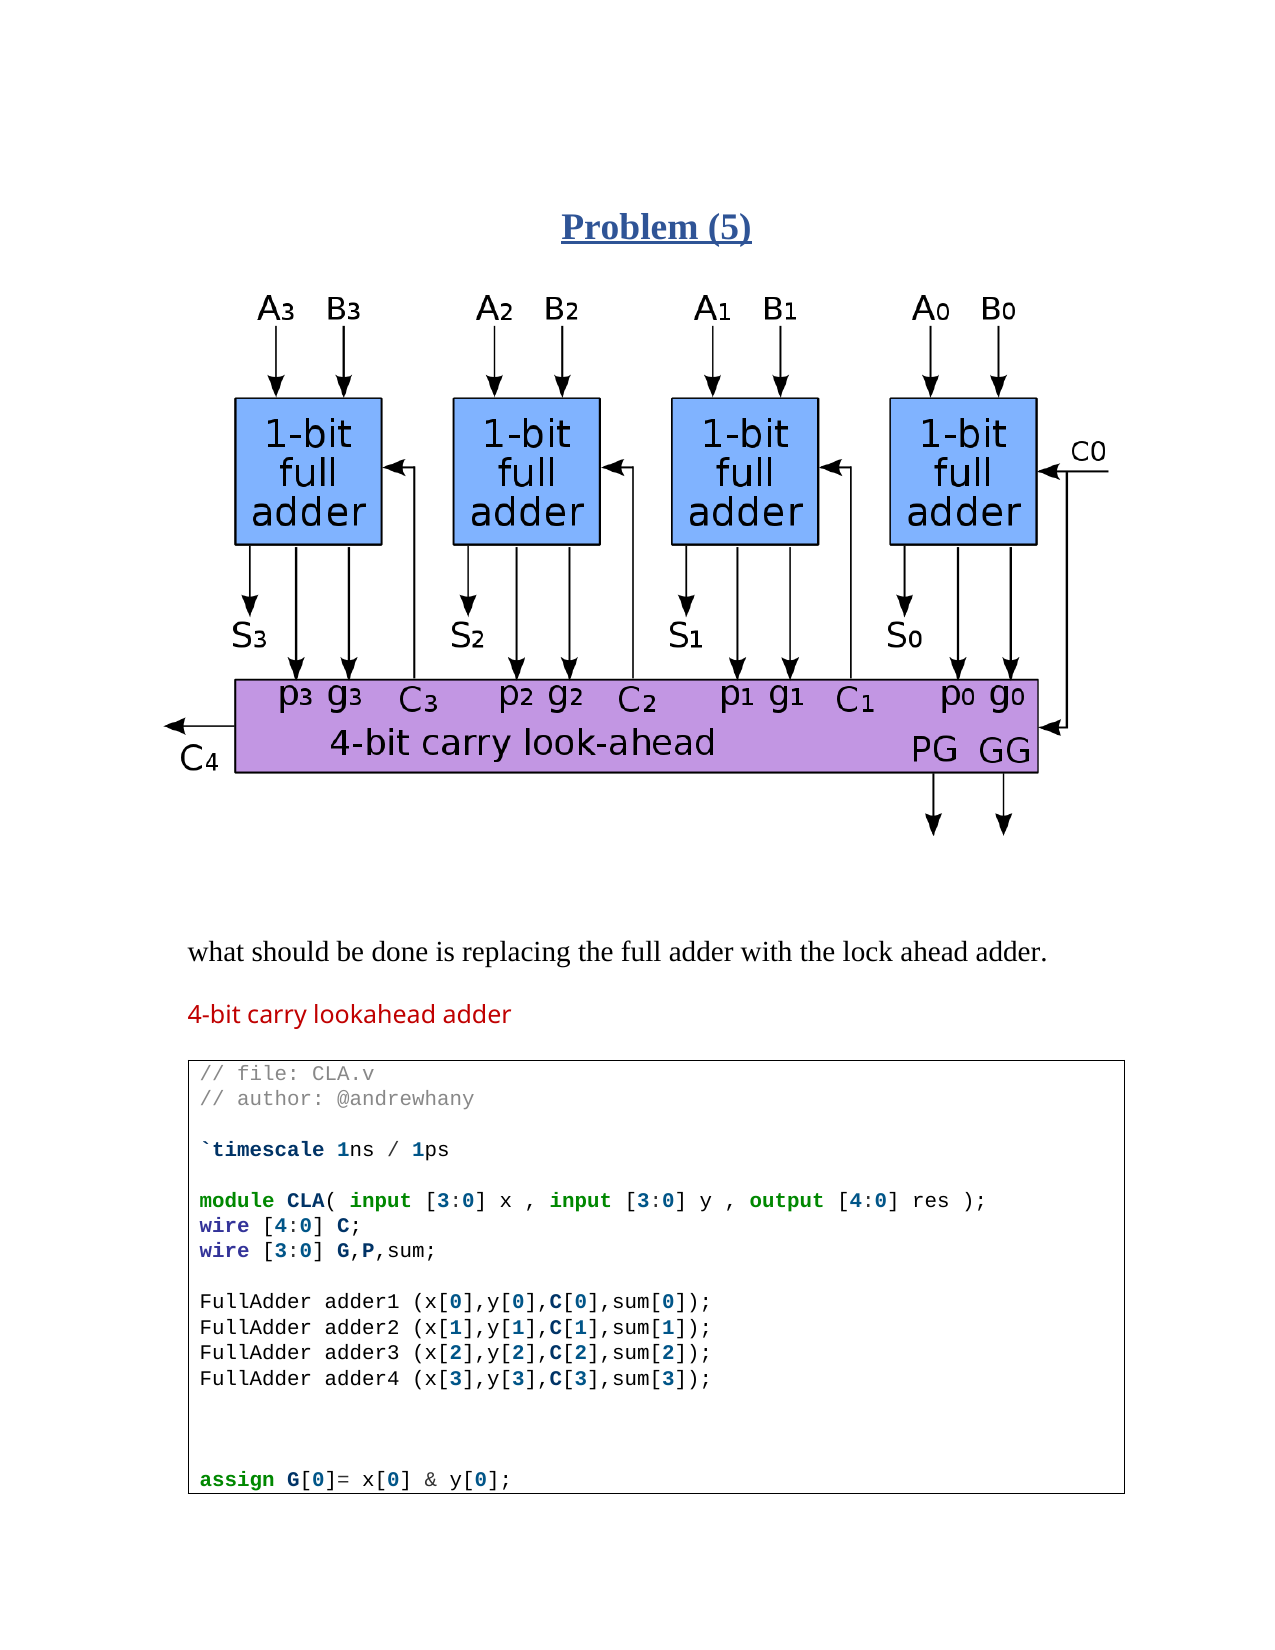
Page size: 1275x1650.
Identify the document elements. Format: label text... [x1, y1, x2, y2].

text what should be done is replacing the full adder with the lock ahead adder. [187, 891, 1125, 967]
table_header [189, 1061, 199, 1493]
text 4-bit carry lookahead adder [187, 996, 1125, 1031]
text Problem (5) [187, 204, 1125, 247]
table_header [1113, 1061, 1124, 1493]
picture [150, 276, 1125, 862]
